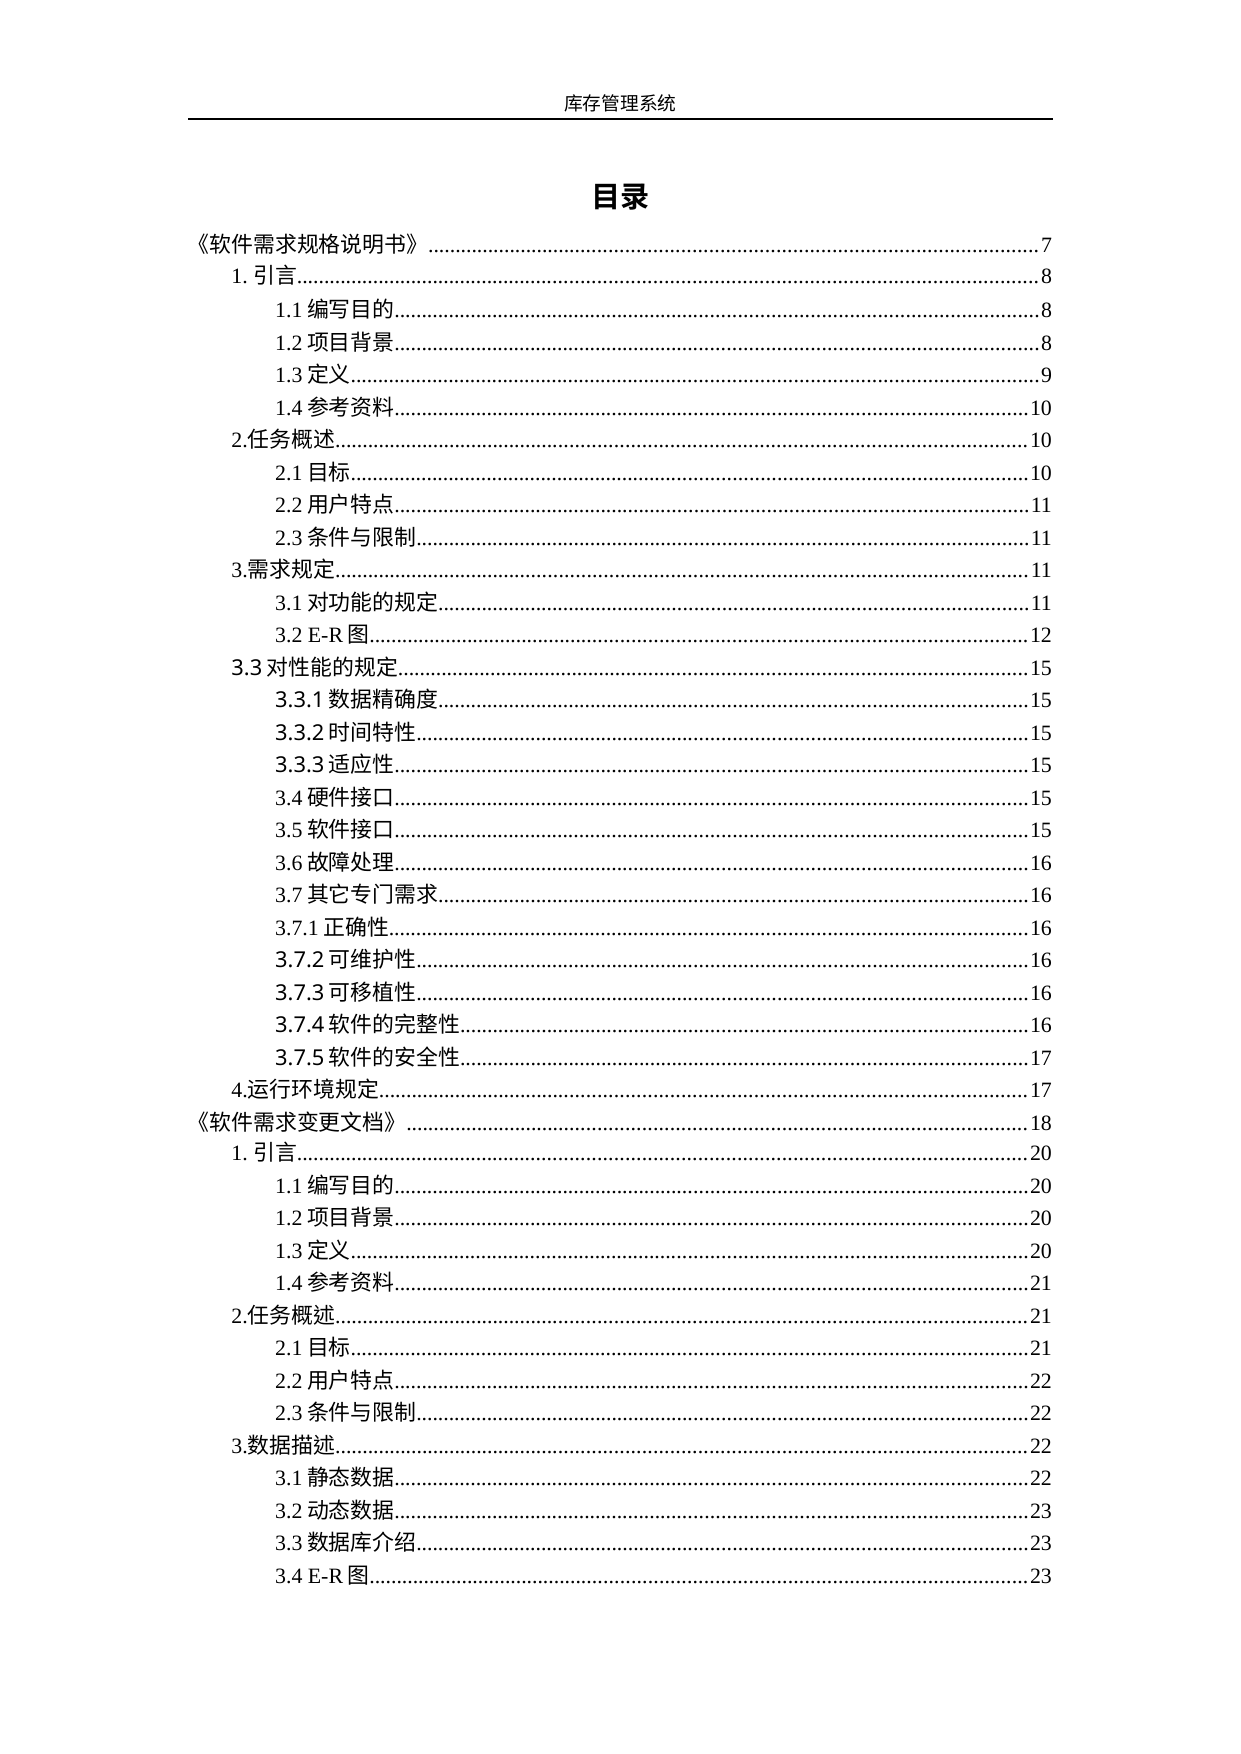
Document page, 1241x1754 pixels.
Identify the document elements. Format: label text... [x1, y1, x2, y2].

text 3.1静态数据 22 [275, 1462, 1053, 1494]
text 3.数据描述 22 [231, 1429, 1053, 1462]
text 3.7.3可移植性 16 [275, 974, 1053, 1007]
text 2.1目标 10 [275, 454, 1053, 487]
text 1. 引言 8 [231, 259, 1053, 292]
text 2.2用户特点 22 [275, 1364, 1053, 1397]
text 2.3条件与限制 11 [275, 519, 1053, 552]
text 1. 引言 20 [231, 1137, 1053, 1169]
text 3.2 E-R图 12 [275, 617, 1053, 649]
text 4.运行环境规定 17 [231, 1072, 1053, 1104]
text 3.7.1正确性 16 [275, 909, 1053, 942]
text 2.2用户特点 11 [275, 487, 1053, 519]
text 1.3定义 9 [275, 357, 1053, 389]
text 3.1对功能的规定 11 [275, 584, 1053, 617]
text 2.1目标 21 [275, 1332, 1053, 1364]
text 3.2动态数据 23 [275, 1494, 1053, 1527]
text 3.4 E-R图 23 [275, 1559, 1053, 1592]
text 1.3定义 20 [275, 1234, 1053, 1267]
text 1.4参考资料 21 [275, 1267, 1053, 1299]
text 2.任务概述 21 [231, 1299, 1053, 1332]
text 《软件需求变更文档》 18 [187, 1104, 1053, 1137]
text 3.7.4软件的完整性 16 [275, 1007, 1053, 1039]
text 3.6故障处理 16 [275, 844, 1053, 877]
text 3.3对性能的规定 15 [231, 649, 1053, 682]
text 3.3.3适应性 15 [275, 747, 1053, 779]
text 3.3.1数据精确度 15 [275, 682, 1053, 714]
text 3.3.2时间特性 15 [275, 714, 1053, 747]
text 3.需求规定 11 [231, 552, 1053, 584]
text 1.4参考资料 10 [275, 389, 1053, 422]
text 3.3数据库介绍 23 [275, 1527, 1053, 1559]
text 1.2项目背景 8 [275, 324, 1053, 357]
text 1.2项目背景 20 [275, 1202, 1053, 1234]
text 3.7.5软件的安全性 17 [275, 1039, 1053, 1072]
text 3.7.2可维护性 16 [275, 942, 1053, 974]
text 3.5软件接口 15 [275, 812, 1053, 844]
text 1.1编写目的 8 [275, 292, 1053, 324]
text 3.4硬件接口 15 [275, 779, 1053, 812]
text 1.1编写目的 20 [275, 1169, 1053, 1202]
text 2.3条件与限制 22 [275, 1397, 1053, 1429]
text 2.任务概述 10 [231, 422, 1053, 454]
text 《软件需求规格说明书》 7 [187, 227, 1053, 259]
text 3.7其它专门需求 16 [275, 877, 1053, 909]
